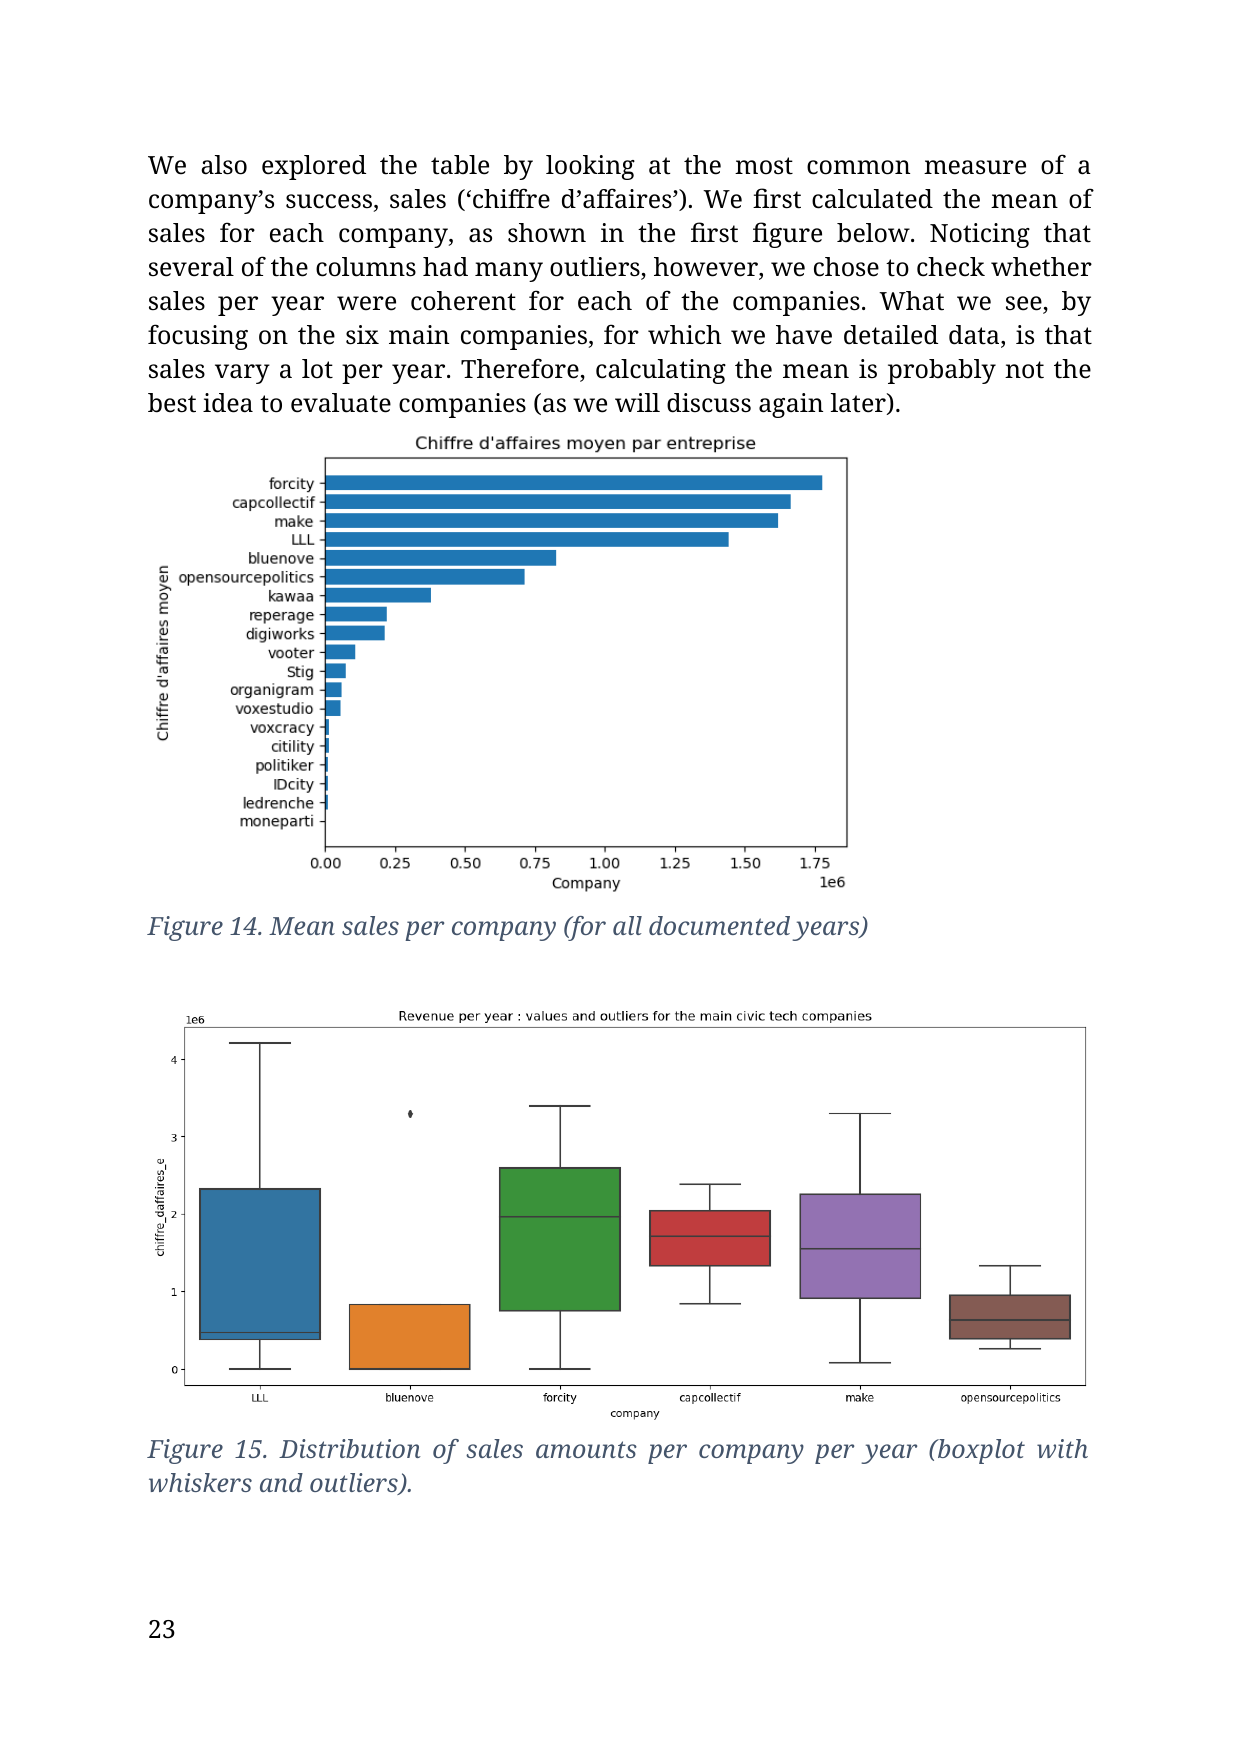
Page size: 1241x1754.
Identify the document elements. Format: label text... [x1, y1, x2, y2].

text Figure 14. Mean sales per company (for all documented years) [148, 908, 1093, 942]
text Figure 15. Distribution of sales amounts per company per year (boxplot with whiskers and outliers). [148, 1431, 1093, 1499]
picture [147, 1003, 1092, 1426]
picture [147, 426, 857, 902]
text We also explored the table by looking at the most common measure of a company’s success, sales (‘chiffre d’affaires’). We first calculated the mean of sales for each company, as shown in the first figure below. Noticing that several of the columns had many outliers, however, we chose to check whether sales per year were coherent for each of the companies. What we see, by focusing on the six main companies, for which we have detailed data, is that sales vary a lot per year. Therefore, calculating the mean is probably not the best idea to evaluate companies (as we will discuss again later). [148, 148, 1093, 420]
